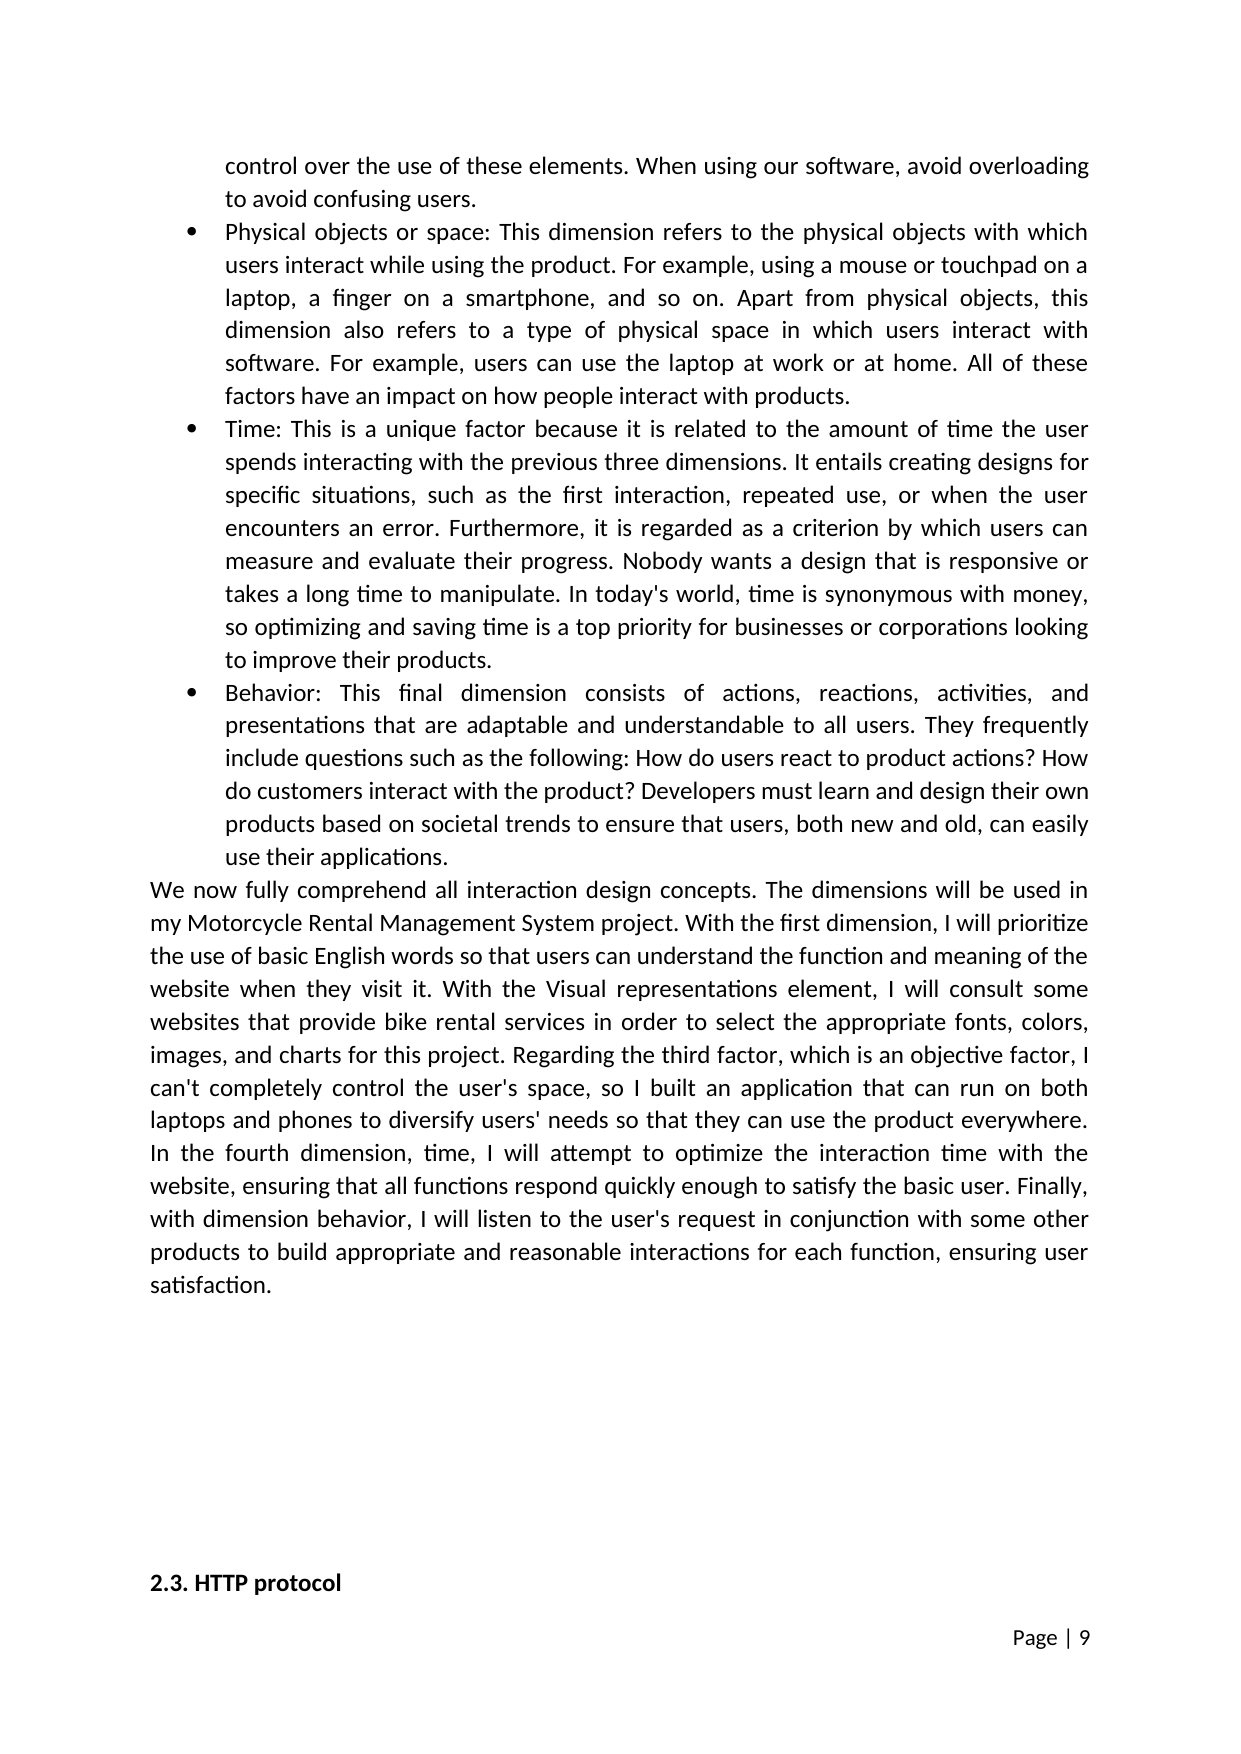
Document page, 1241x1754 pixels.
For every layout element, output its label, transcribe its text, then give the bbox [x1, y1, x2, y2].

list Physical objects or space: This dimension refers to the physical objects with which users interact while using the product. For example, using a mouse or touchpad on a laptop, a finger on a smartphone, and so on. Apart from physical objects, this dimension also refers to a type of physical space in which users interact with software. For example, users can use the laptop at work or at home. All of these factors have an impact on how people interact with products. [187, 216, 1090, 411]
text We now fully comprehend all interaction design concepts. The dimensions will be used in my Motorcycle Rental Management System project. With the first dimension, I will prioritize the use of basic English words so that users can understand the function and meaning of the website when they visit it. With the Visual representations element, I will consult some websites that provide bike rental services in order to select the appropriate fonts, colors, images, and charts for this project. Regarding the third factor, which is an objective factor, I can't completely control the user's space, so I built an application that can run on both laptops and phones to diversify users' needs so that they can use the product everywhere. In the fourth dimension, time, I will attempt to optimize the interaction time with the website, ensuring that all functions respond quickly enough to satisfy the basic user. Finally, with dimension behavior, I will listen to the user's request in conjunction with some other products to build appropriate and reasonable interactions for each function, ensuring user satisfaction. [150, 874, 1090, 1300]
list Behavior: This final dimension consists of actions, reactions, activities, and presentations that are adaptable and understandable to all users. They frequently include questions such as the following: How do users react to product actions? How do customers interact with the product? Developers must learn and design their own products based on societal trends to ensure that users, both new and old, can easily use their applications. [187, 677, 1090, 872]
text 2.3. HTTP protocol [150, 1567, 1090, 1597]
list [187, 150, 1090, 213]
list Time: This is a unique factor because it is related to the amount of time the user spends interacting with the previous three dimensions. It entails creating designs for specific situations, such as the first interaction, repeated use, or when the user encounters an error. Furthermore, it is regarded as a criterion by which users can measure and evaluate their progress. Nobody wants a design that is responsive or takes a long time to manipulate. In today's world, time is synonymous with money, so optimizing and saving time is a top priority for businesses or corporations looking to improve their products. [187, 413, 1090, 674]
